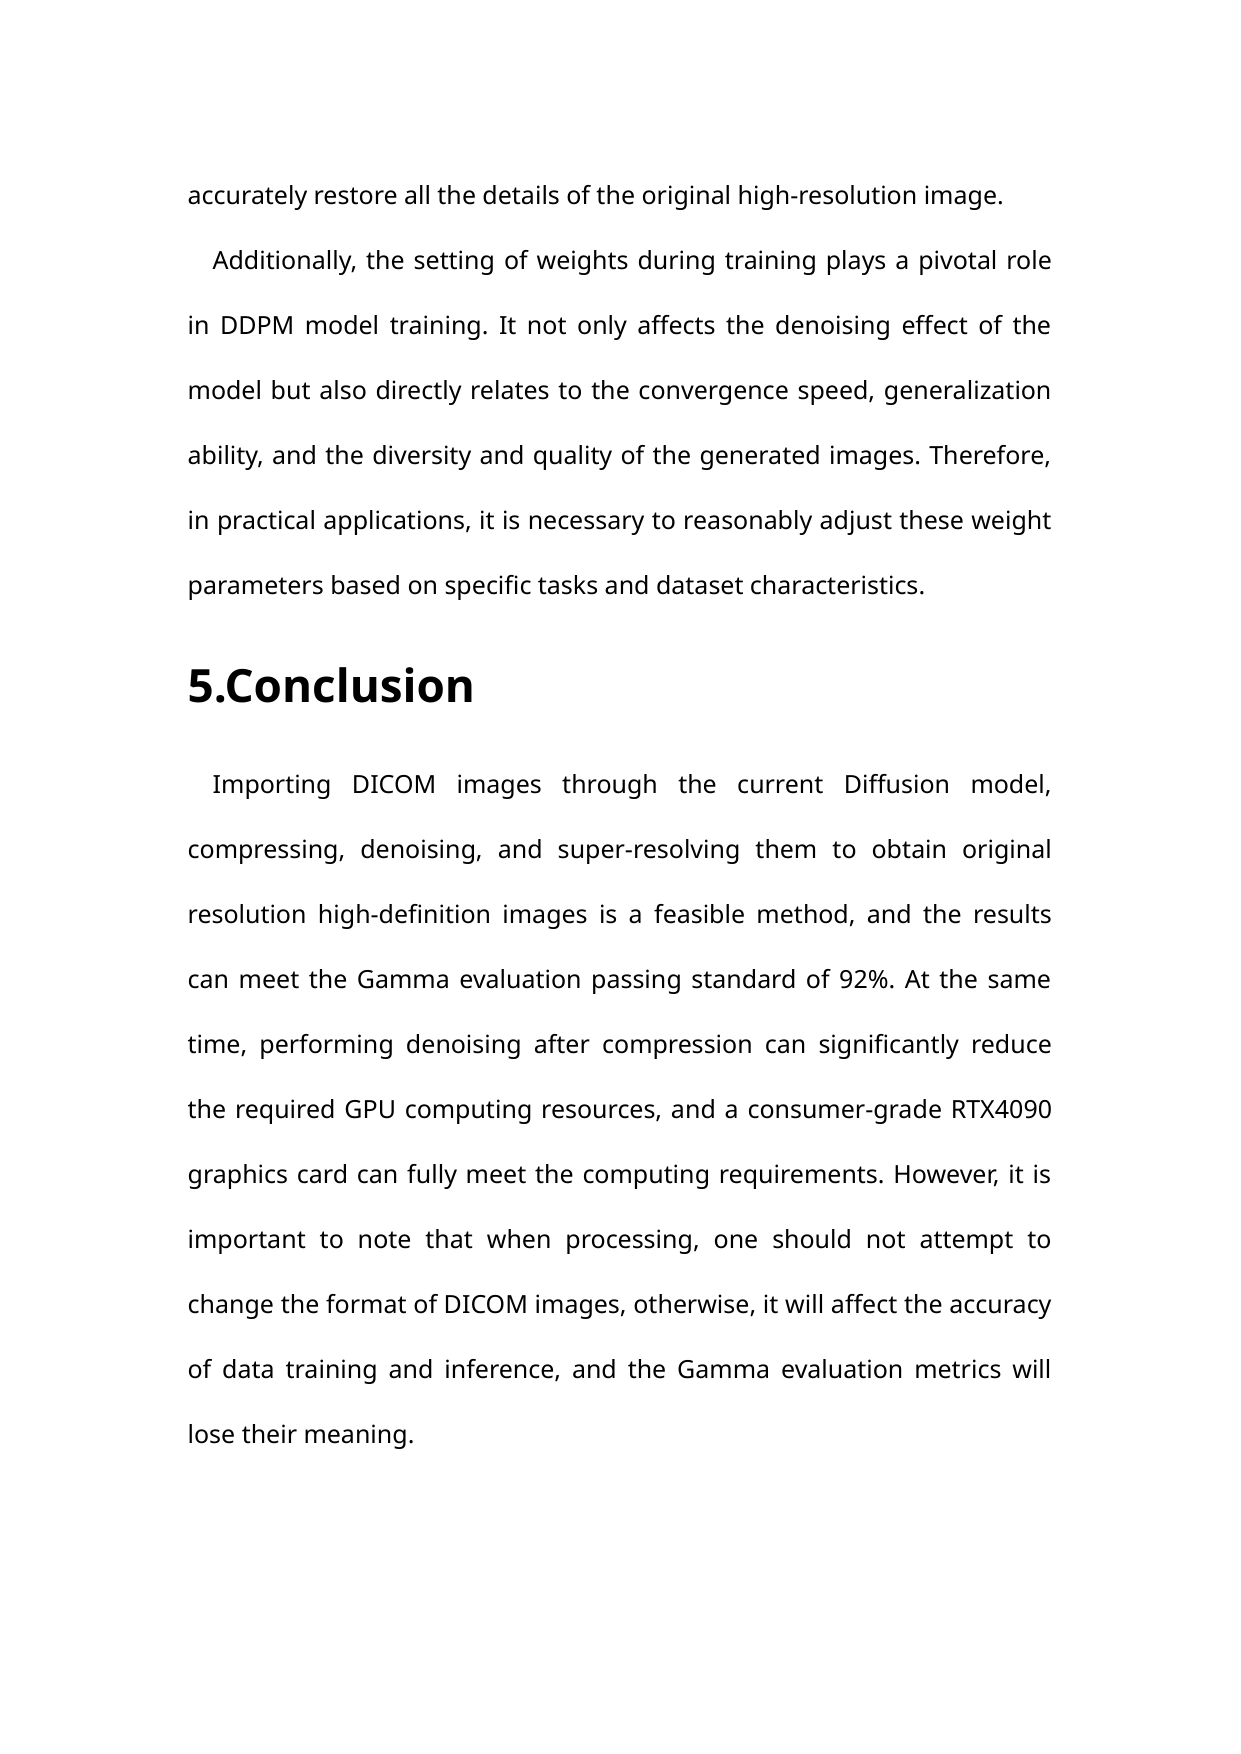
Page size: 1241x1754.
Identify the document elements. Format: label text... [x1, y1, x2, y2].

subtitle 5.Conclusion [187, 652, 1053, 717]
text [187, 162, 1053, 227]
text Importing DICOM images through the current Diffusion model, compressing, denoising, and super-resolving them to obtain original resolution high-definition images is a feasible method, and the results can meet the Gamma evaluation passing standard of 92%. At the same time, performing denoising after compression can significantly reduce the required GPU computing resources, and a consumer-grade RTX4090 graphics card can fully meet the computing requirements. However, it is important to note that when processing, one should not attempt to change the format of DICOM images, otherwise, it will affect the accuracy of data training and inference, and the Gamma evaluation metrics will lose their meaning. [187, 752, 1053, 1467]
text Additionally, the setting of weights during training plays a pivotal role in DDPM model training. It not only affects the denoising effect of the model but also directly relates to the convergence speed, generalization ability, and the diversity and quality of the generated images. Therefore, in practical applications, it is necessary to reasonably adjust these weight parameters based on specific tasks and dataset characteristics. [187, 227, 1053, 617]
